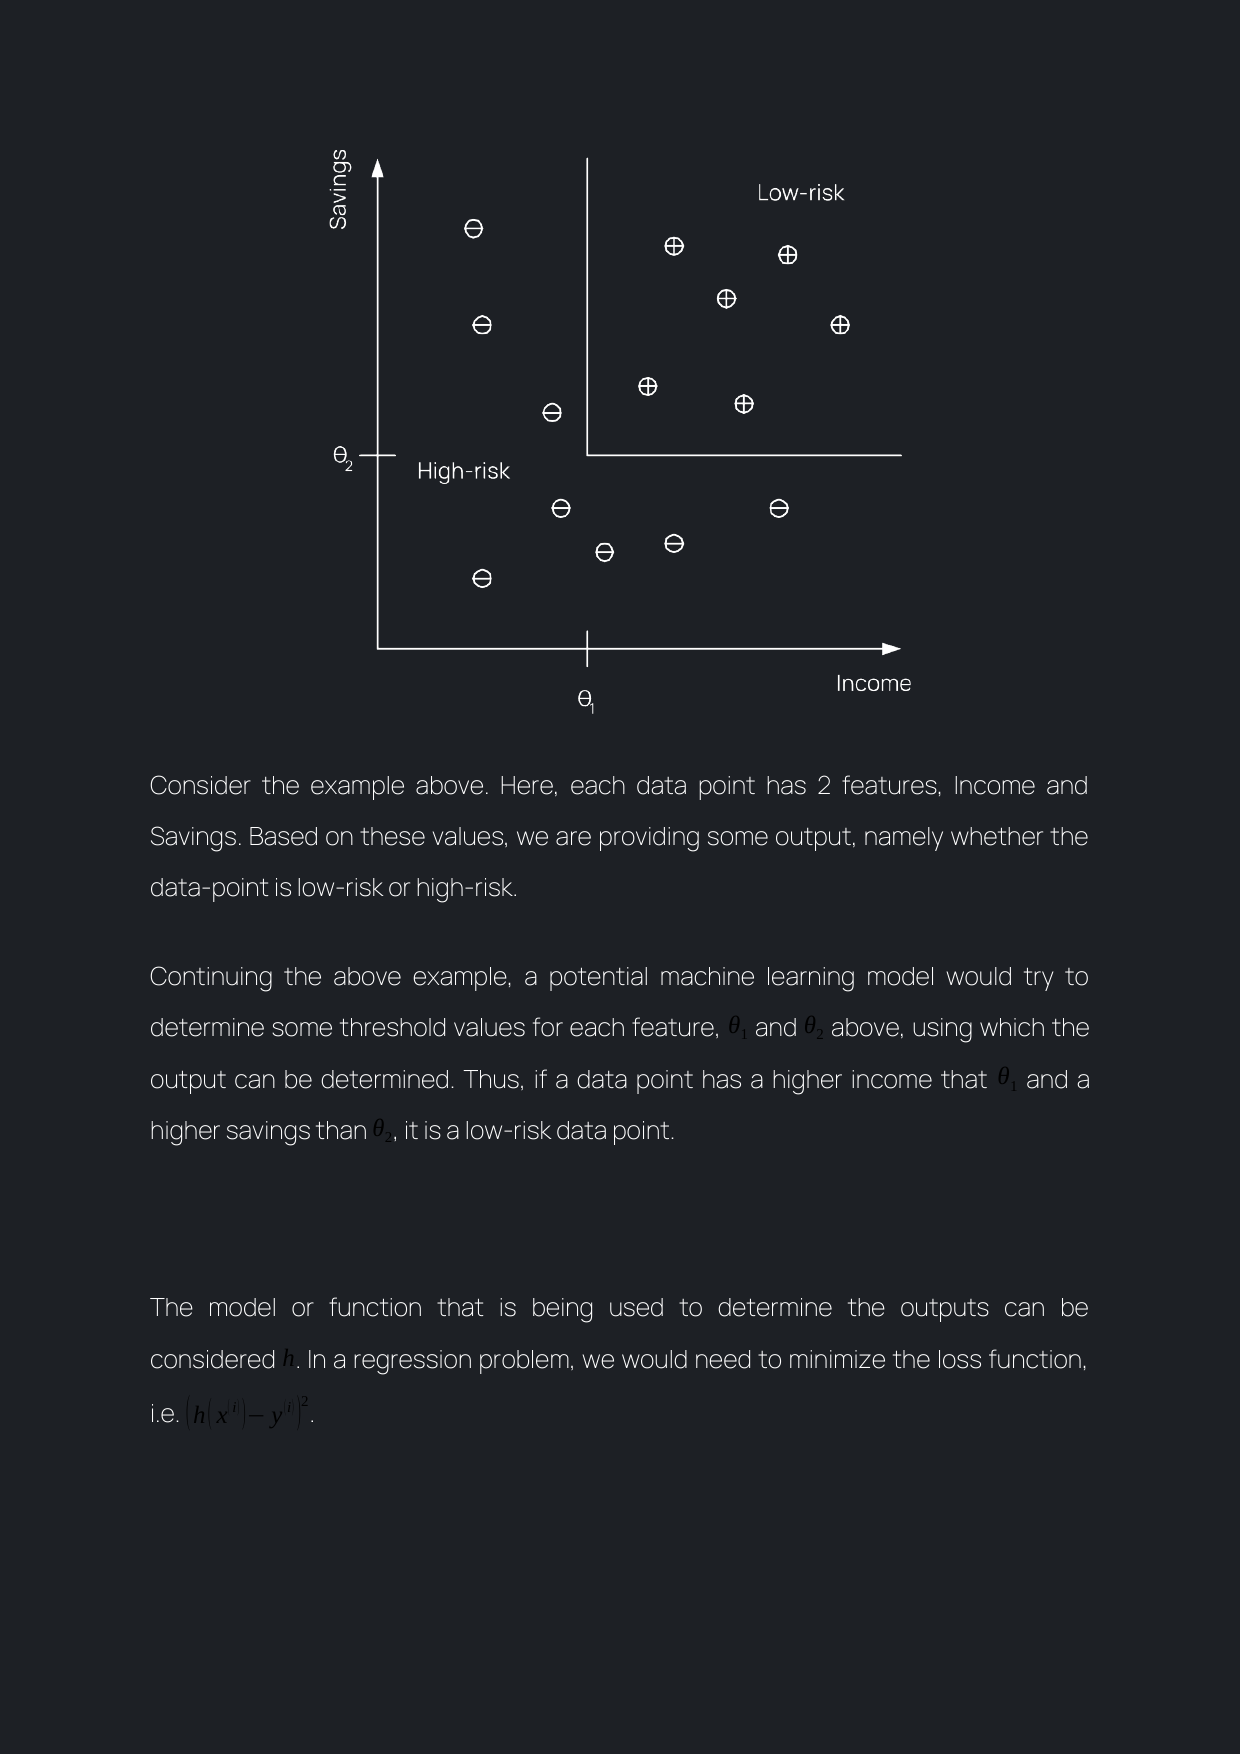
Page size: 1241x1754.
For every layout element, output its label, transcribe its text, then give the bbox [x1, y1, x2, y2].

text Consider the example above. Here, each data point has 2 features, Income and Savings. Based on these values, we are providing some output, namely whether the data-point is low-risk or high-risk. [150, 768, 1090, 904]
text The model or function that is being used to determine the outputs can be considered . In a regression problem, we would need to minimize the loss function, i.e. . [150, 1290, 1090, 1433]
text Continuing the above example, a potential machine learning model would try to determine some threshold values for each feature, and above, using which the output can be determined. Thus, if a data point has a higher income that and a higher savings than , it is a low-risk data point. [150, 959, 1090, 1147]
picture [329, 150, 911, 714]
